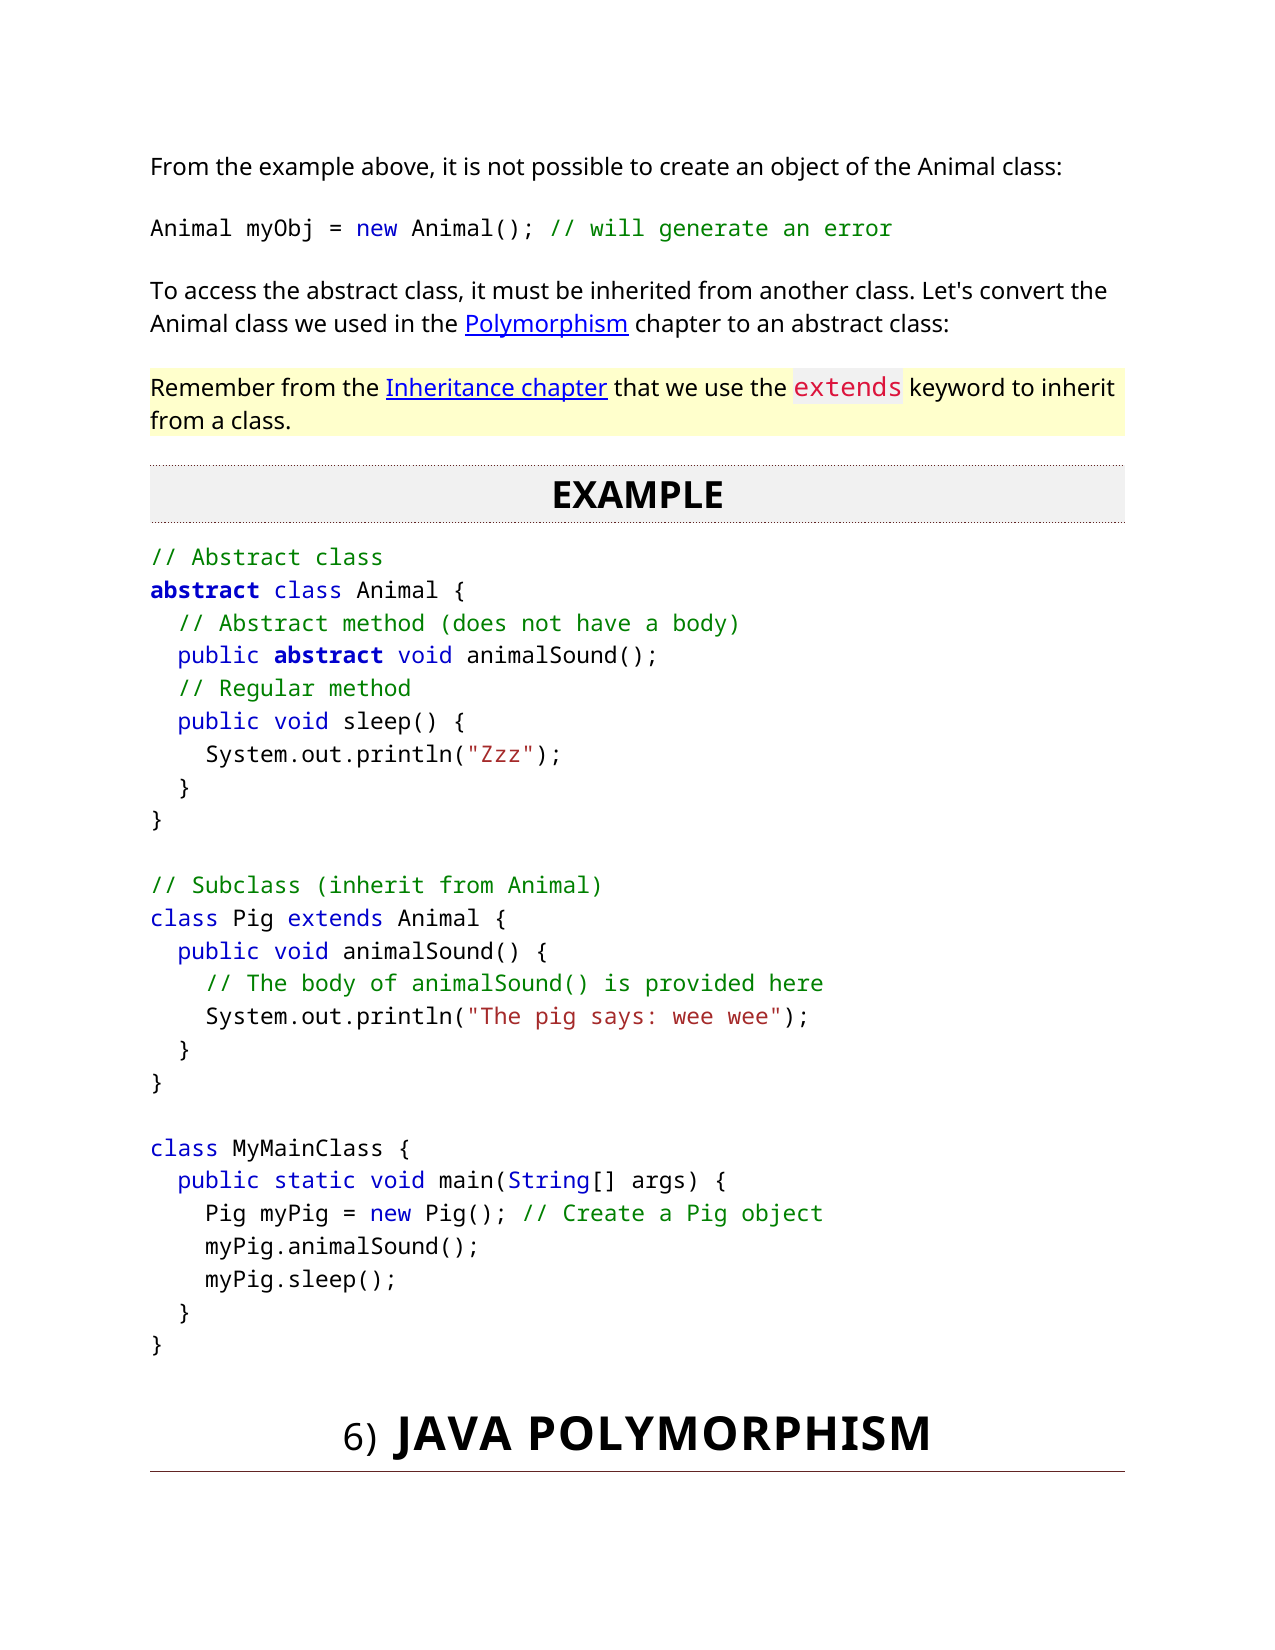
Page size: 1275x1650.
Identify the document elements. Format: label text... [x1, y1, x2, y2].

text To access the abstract class, it must be inherited from another class. Let's convert the Animal class we used in the Polymorphism chapter to an abstract class: [150, 274, 1125, 339]
subtitle 6) Java Polymorphism [150, 1382, 1125, 1471]
text Animal myObj = new Animal(); // will generate an error [150, 212, 1125, 243]
text // Abstract class abstract class Animal { // Abstract method (does not have a body) public abstract void animalSound(); // Regular method public void sleep() { System.out.println("Zzz"); } } // Subclass (inherit from Animal) class Pig extends Animal { public void animalSound() { // The body of animalSound() is provided here System.out.println("The pig says: wee wee"); } } class MyMainClass { public static void main(String[] args) { Pig myPig = new Pig(); // Create a Pig object myPig.animalSound(); myPig.sleep(); } } [150, 541, 1125, 1359]
text Remember from the Inheritance chapter that we use the extends keyword to inherit from a class. [150, 368, 1125, 436]
subtitle Example [150, 465, 1125, 523]
text From the example above, it is not possible to create an object of the Animal class: [150, 150, 1125, 183]
